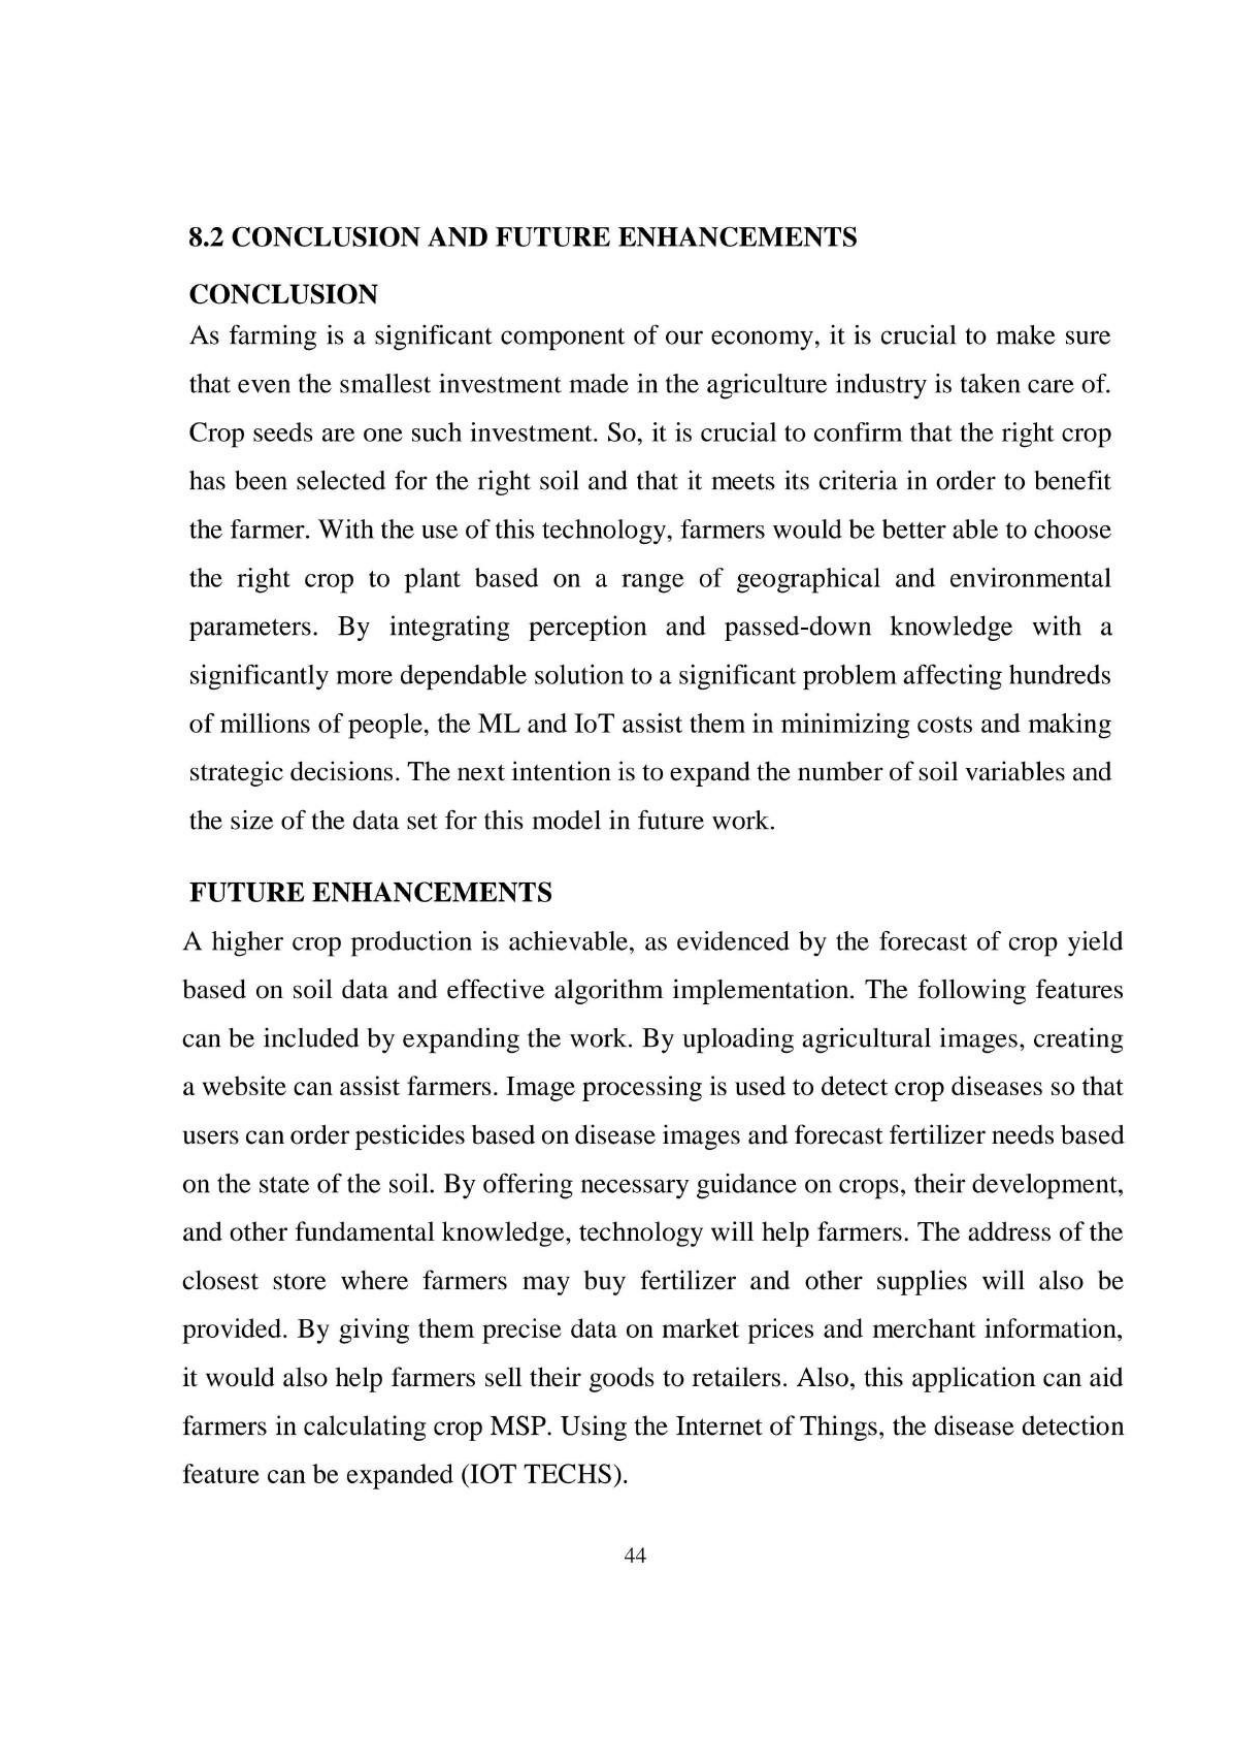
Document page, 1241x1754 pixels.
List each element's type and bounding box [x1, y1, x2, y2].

picture [175, 225, 1132, 1570]
